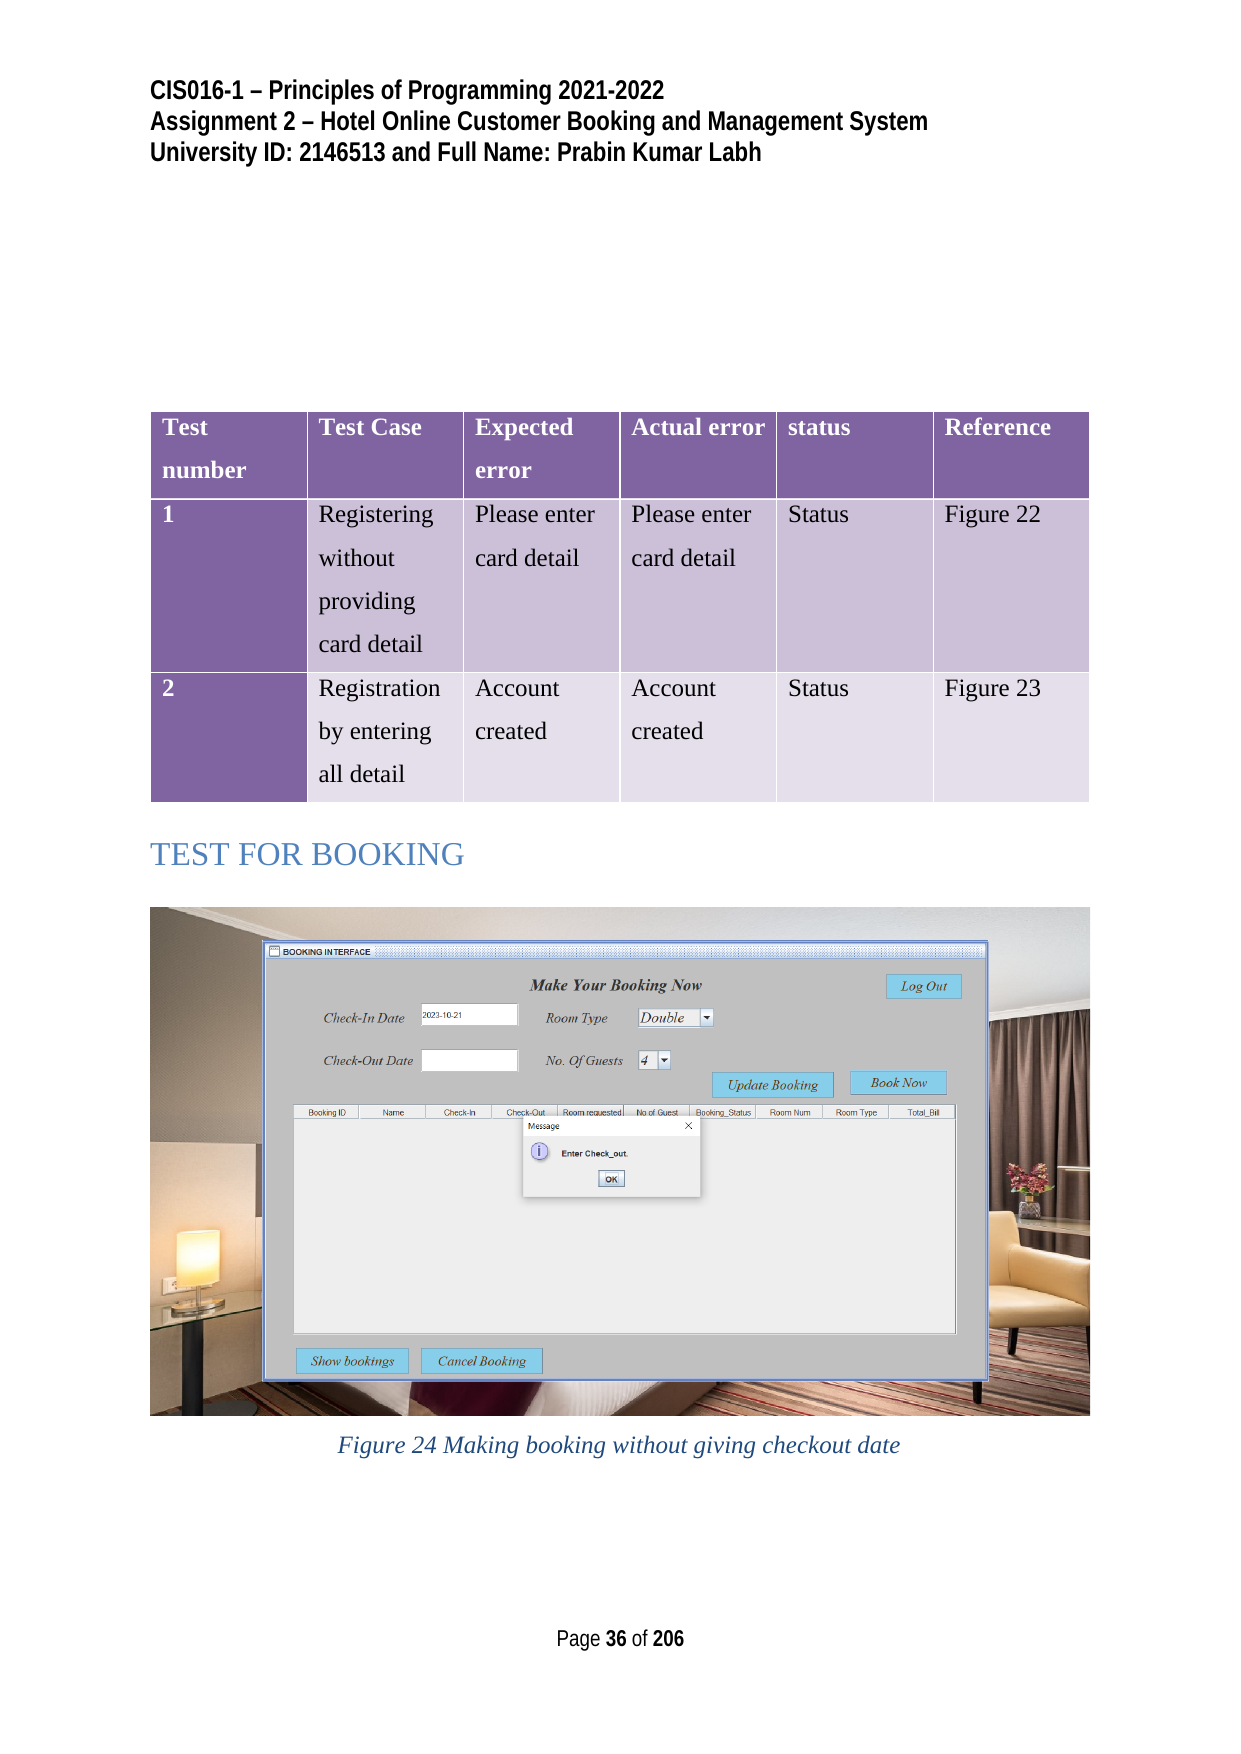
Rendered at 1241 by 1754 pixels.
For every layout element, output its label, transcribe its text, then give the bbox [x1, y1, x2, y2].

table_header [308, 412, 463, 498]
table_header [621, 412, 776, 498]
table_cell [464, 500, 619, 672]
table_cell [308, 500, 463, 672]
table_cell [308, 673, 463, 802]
subtitle TEST FOR BOOKING [150, 834, 1090, 873]
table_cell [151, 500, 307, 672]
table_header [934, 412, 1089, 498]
picture [150, 907, 1091, 1416]
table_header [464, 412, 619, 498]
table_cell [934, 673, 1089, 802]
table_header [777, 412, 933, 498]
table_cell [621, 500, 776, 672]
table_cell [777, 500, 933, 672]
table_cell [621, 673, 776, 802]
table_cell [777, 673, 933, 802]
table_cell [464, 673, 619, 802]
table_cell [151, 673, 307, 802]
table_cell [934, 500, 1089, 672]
text Figure 24 Making booking without giving checkout date [150, 1430, 1090, 1459]
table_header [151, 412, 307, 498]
